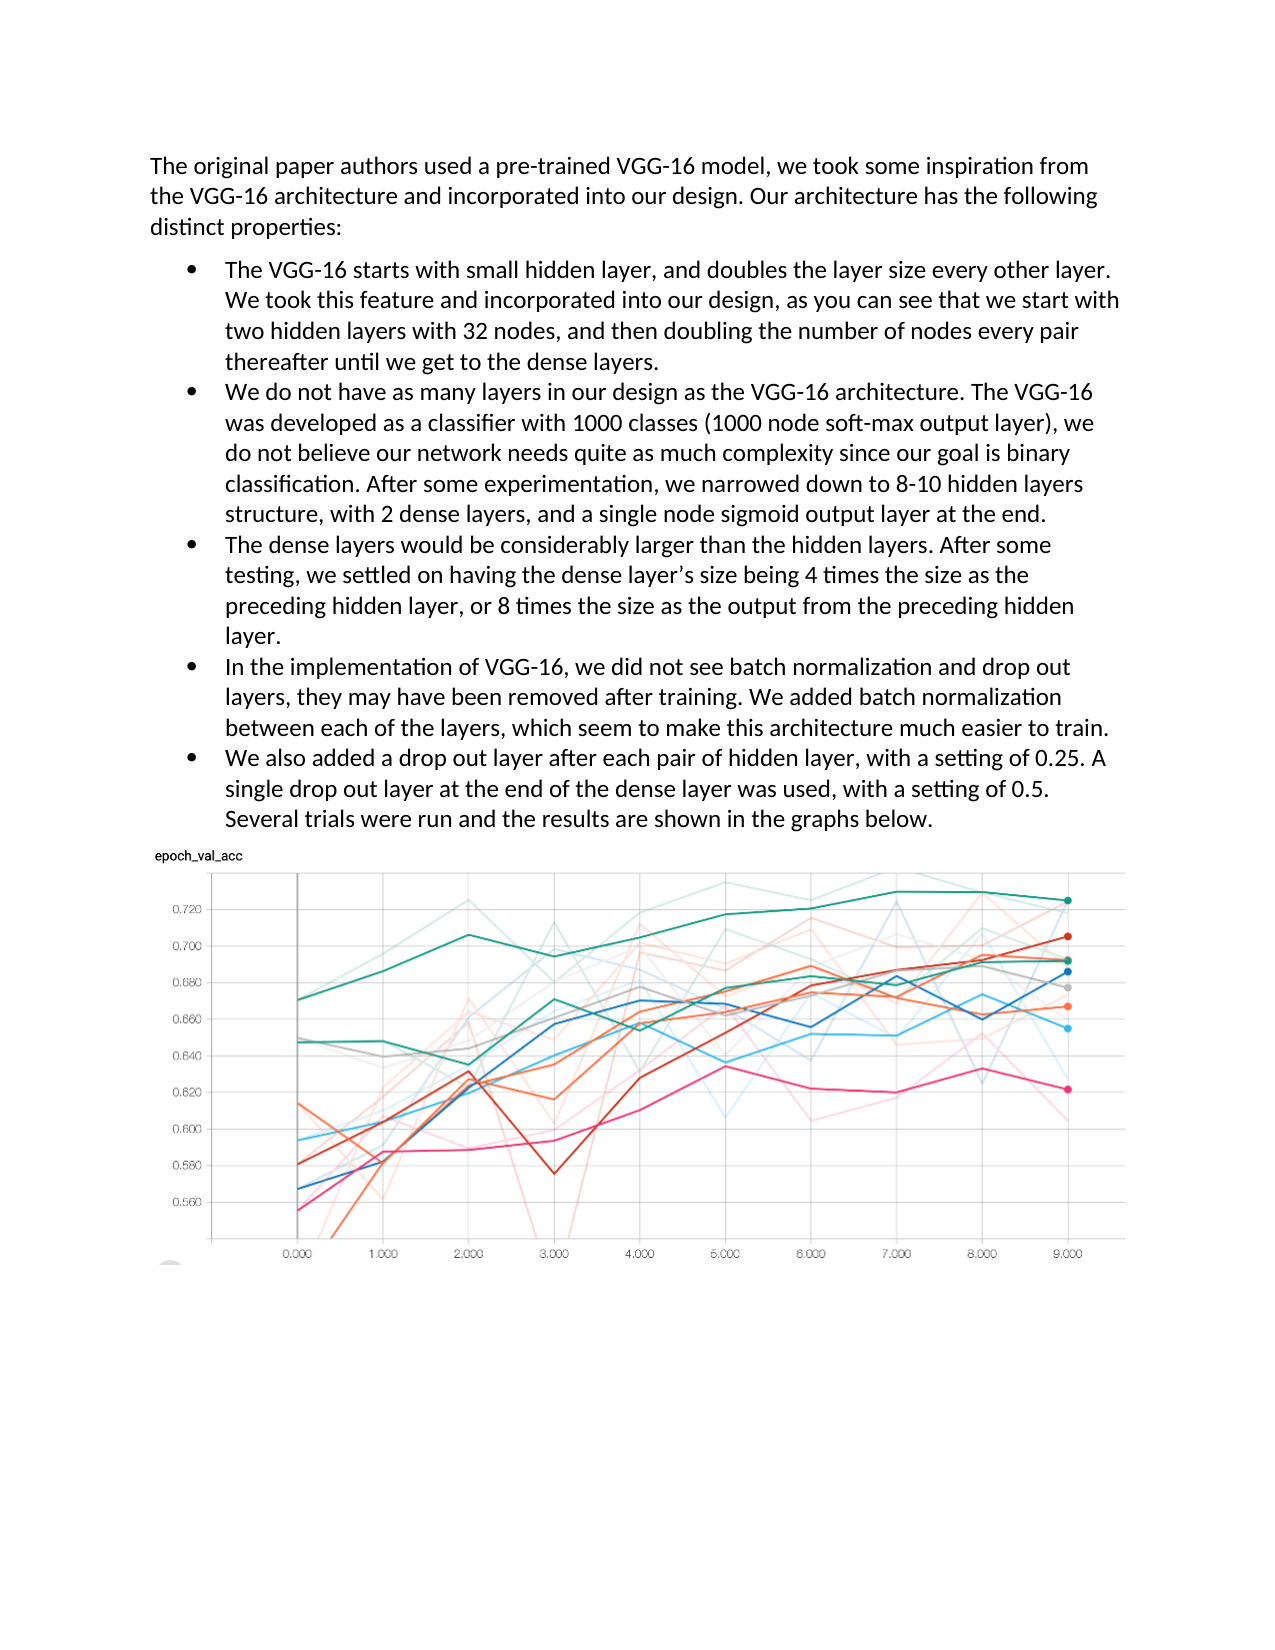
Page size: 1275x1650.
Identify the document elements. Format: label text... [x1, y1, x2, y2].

list The VGG-16 starts with small hidden layer, and doubles the layer size every other layer. We took this feature and incorporated into our design, as you can see that we start with two hidden layers with 32 nodes, and then doubling the number of nodes every pair thereafter until we get to the dense layers. [187, 254, 1125, 376]
list In the implementation of VGG-16, we did not see batch normalization and drop out layers, they may have been removed after training. We added batch normalization between each of the layers, which seem to make this architecture much easier to train. [187, 651, 1125, 742]
list We do not have as many layers in our design as the VGG-16 architecture. The VGG-16 was developed as a classifier with 1000 classes (1000 node soft-max output layer), we do not believe our network needs quite as much complexity since our goal is binary classification. After some experimentation, we narrowed down to 8-10 hidden layers structure, with 2 dense layers, and a single node sigmoid output layer at the end. [187, 376, 1125, 529]
picture [150, 846, 1125, 1265]
text The original paper authors used a pre-trained VGG-16 model, we took some inspiration from the VGG-16 architecture and incorporated into our design. Our architecture has the following distinct properties: [150, 150, 1125, 242]
list The dense layers would be considerably larger than the hidden layers. After some testing, we settled on having the dense layer’s size being 4 times the size as the preceding hidden layer, or 8 times the size as the output from the preceding hidden layer. [187, 529, 1125, 651]
list We also added a drop out layer after each pair of hidden layer, with a setting of 0.25. A single drop out layer at the end of the dense layer was used, with a setting of 0.5. Several trials were run and the results are shown in the graphs below. [187, 742, 1125, 834]
